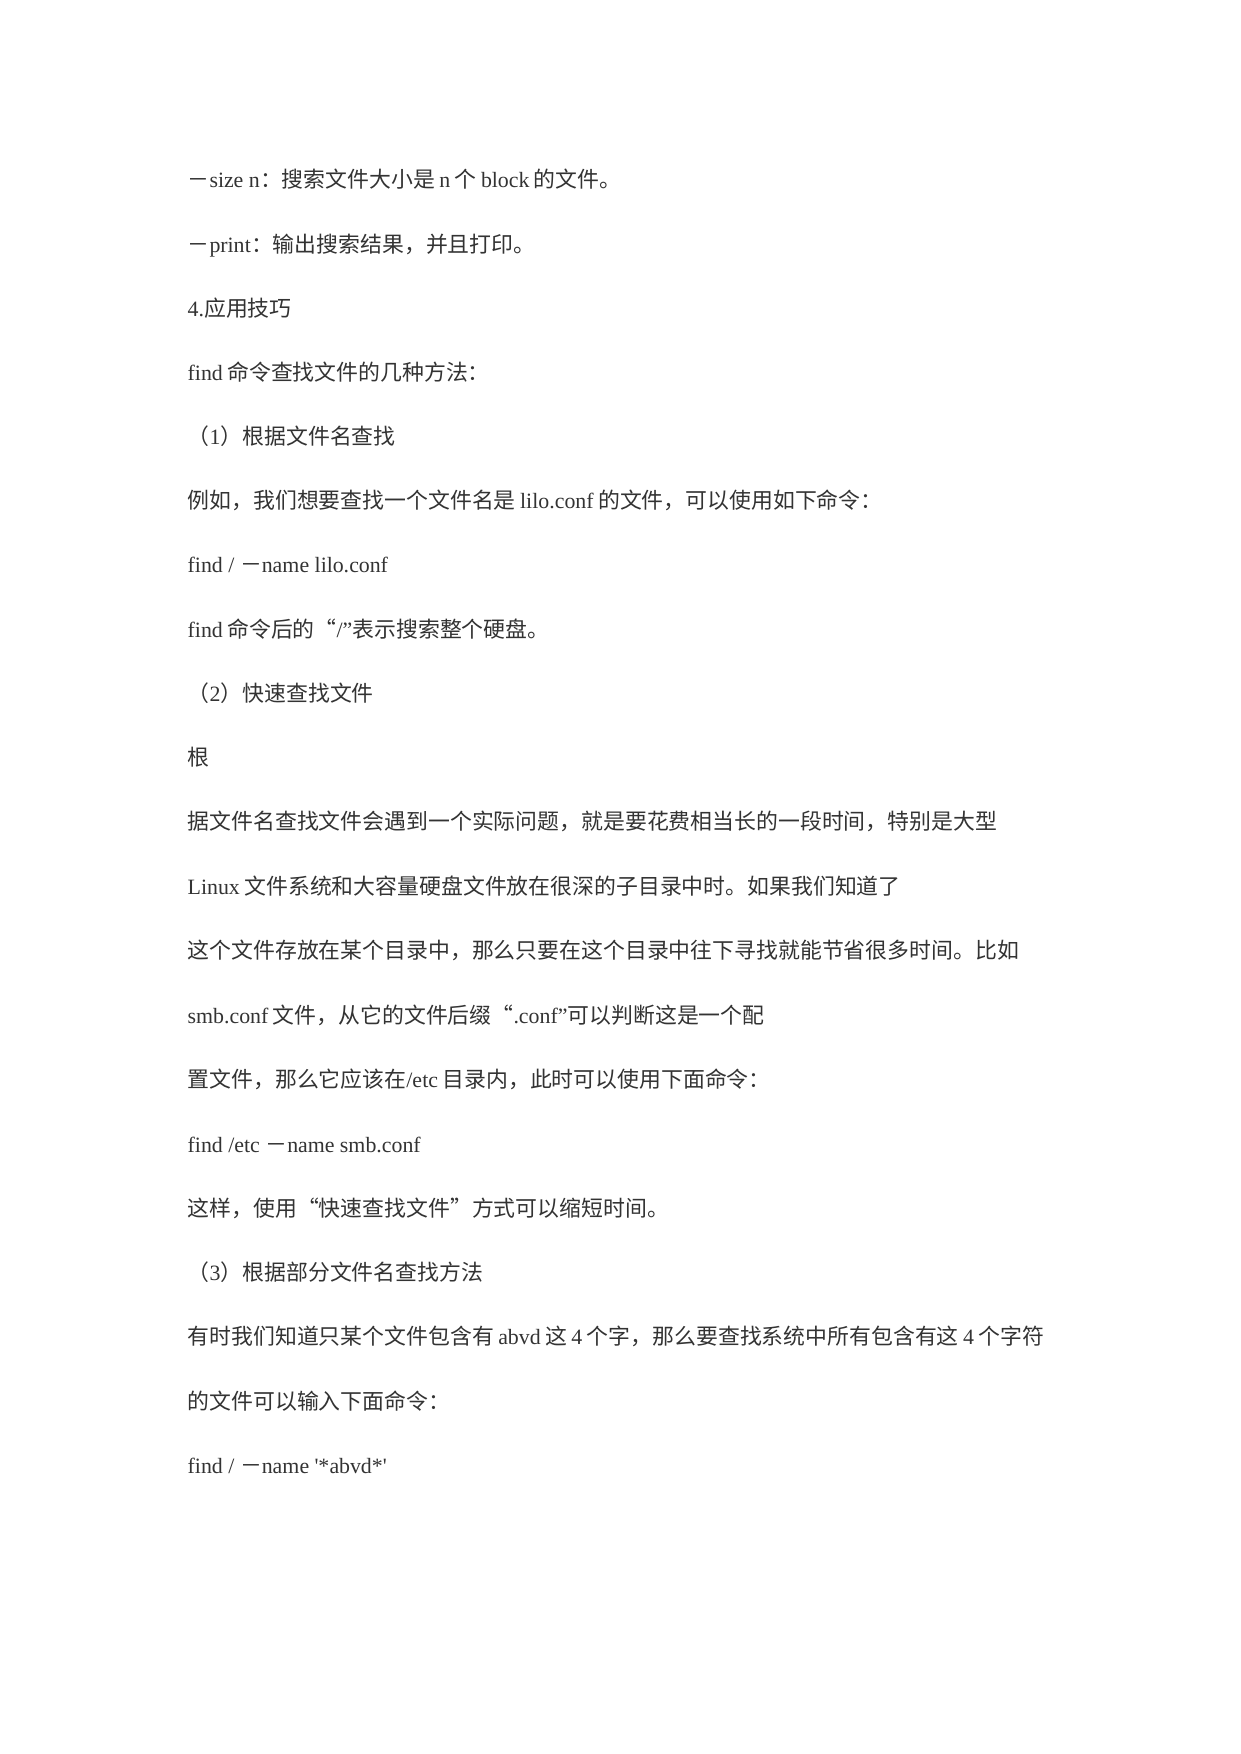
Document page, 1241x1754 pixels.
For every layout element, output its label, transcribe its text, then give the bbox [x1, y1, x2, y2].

text 据文件名查找文件会遇到一个实际问题，就是要花费相当长的一段时间，特别是大型Linux文件系统和大容量硬盘文件放在很深的子目录中时。如果我们知道了 [187, 804, 1053, 901]
text 根 [187, 739, 1053, 772]
text 这个文件存放在某个目录中，那么只要在这个目录中往下寻找就能节省很多时间。比如smb.conf文件，从它的文件后缀“.conf”可以判断这是一个配 [187, 933, 1053, 1030]
text 有时我们知道只某个文件包含有abvd这4个字，那么要查找系统中所有包含有这4个字符的文件可以输入下面命令： [187, 1319, 1053, 1416]
text 这样，使用“快速查找文件”方式可以缩短时间。 [187, 1190, 1053, 1223]
text find / －name lilo.conf [187, 547, 1053, 579]
text －size n：搜索文件大小是n个block的文件。 [187, 162, 1053, 194]
text －print：输出搜索结果，并且打印。 [187, 226, 1053, 259]
text find /etc －name smb.conf [187, 1126, 1053, 1159]
text find命令查找文件的几种方法： [187, 354, 1053, 387]
text 置文件，那么它应该在/etc目录内，此时可以使用下面命令： [187, 1062, 1053, 1094]
text 例如，我们想要查找一个文件名是lilo.conf的文件，可以使用如下命令： [187, 483, 1053, 515]
text 4.应用技巧 [187, 290, 1053, 323]
text find命令后的“/”表示搜索整个硬盘。 [187, 611, 1053, 644]
text find / －name '*abvd*' [187, 1448, 1053, 1480]
text （1）根据文件名查找 [187, 419, 1053, 451]
text （2）快速查找文件 [187, 675, 1053, 708]
text （3）根据部分文件名查找方法 [187, 1254, 1053, 1287]
